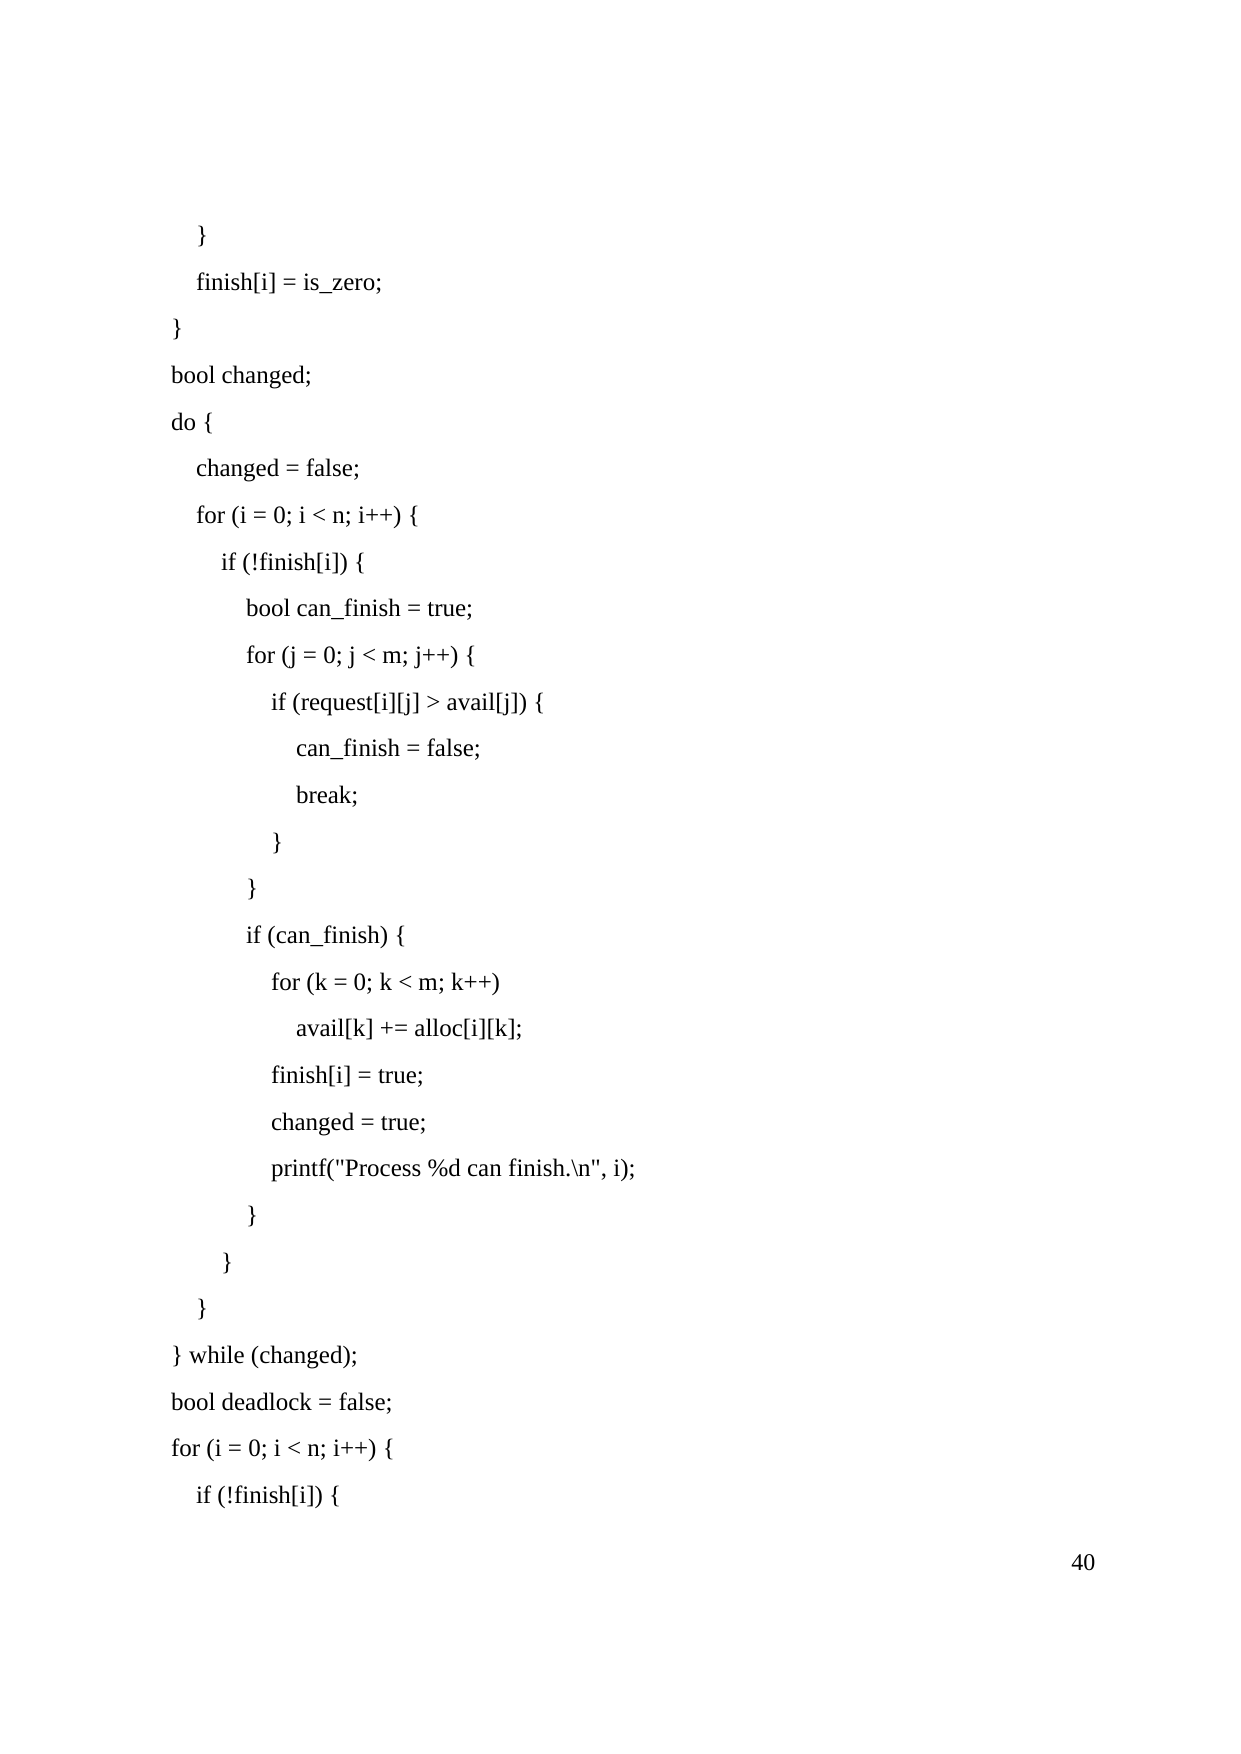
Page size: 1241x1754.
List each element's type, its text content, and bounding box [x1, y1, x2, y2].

text } [146, 1200, 1102, 1229]
text } [146, 873, 1102, 902]
text if (can_finish) { [146, 920, 1102, 949]
text } [146, 1293, 1102, 1322]
text changed = false; [146, 453, 1102, 482]
text can_finish = false; [146, 733, 1102, 762]
text printf("Process %d can finish.\n", i); [146, 1153, 1102, 1182]
text changed = true; [146, 1107, 1102, 1136]
text if (!finish[i]) { [146, 1480, 1102, 1509]
text finish[i] = is_zero; [146, 267, 1102, 296]
text } [146, 220, 1102, 249]
text if (!finish[i]) { [146, 547, 1102, 576]
text } [146, 827, 1102, 856]
text } while (changed); [146, 1340, 1102, 1369]
text } [146, 313, 1102, 342]
text break; [146, 780, 1102, 809]
text for (k = 0; k < m; k++) [146, 967, 1102, 996]
text finish[i] = true; [146, 1060, 1102, 1089]
text if (request[i][j] > avail[j]) { [146, 687, 1102, 716]
text bool changed; [146, 360, 1102, 389]
text bool can_finish = true; [146, 593, 1102, 622]
text do { [146, 407, 1102, 436]
text for (i = 0; i < n; i++) { [146, 1433, 1102, 1462]
text for (i = 0; i < n; i++) { [146, 500, 1102, 529]
text avail[k] += alloc[i][k]; [146, 1013, 1102, 1042]
text bool deadlock = false; [146, 1387, 1102, 1416]
text } [146, 1247, 1102, 1276]
text for (j = 0; j < m; j++) { [146, 640, 1102, 669]
